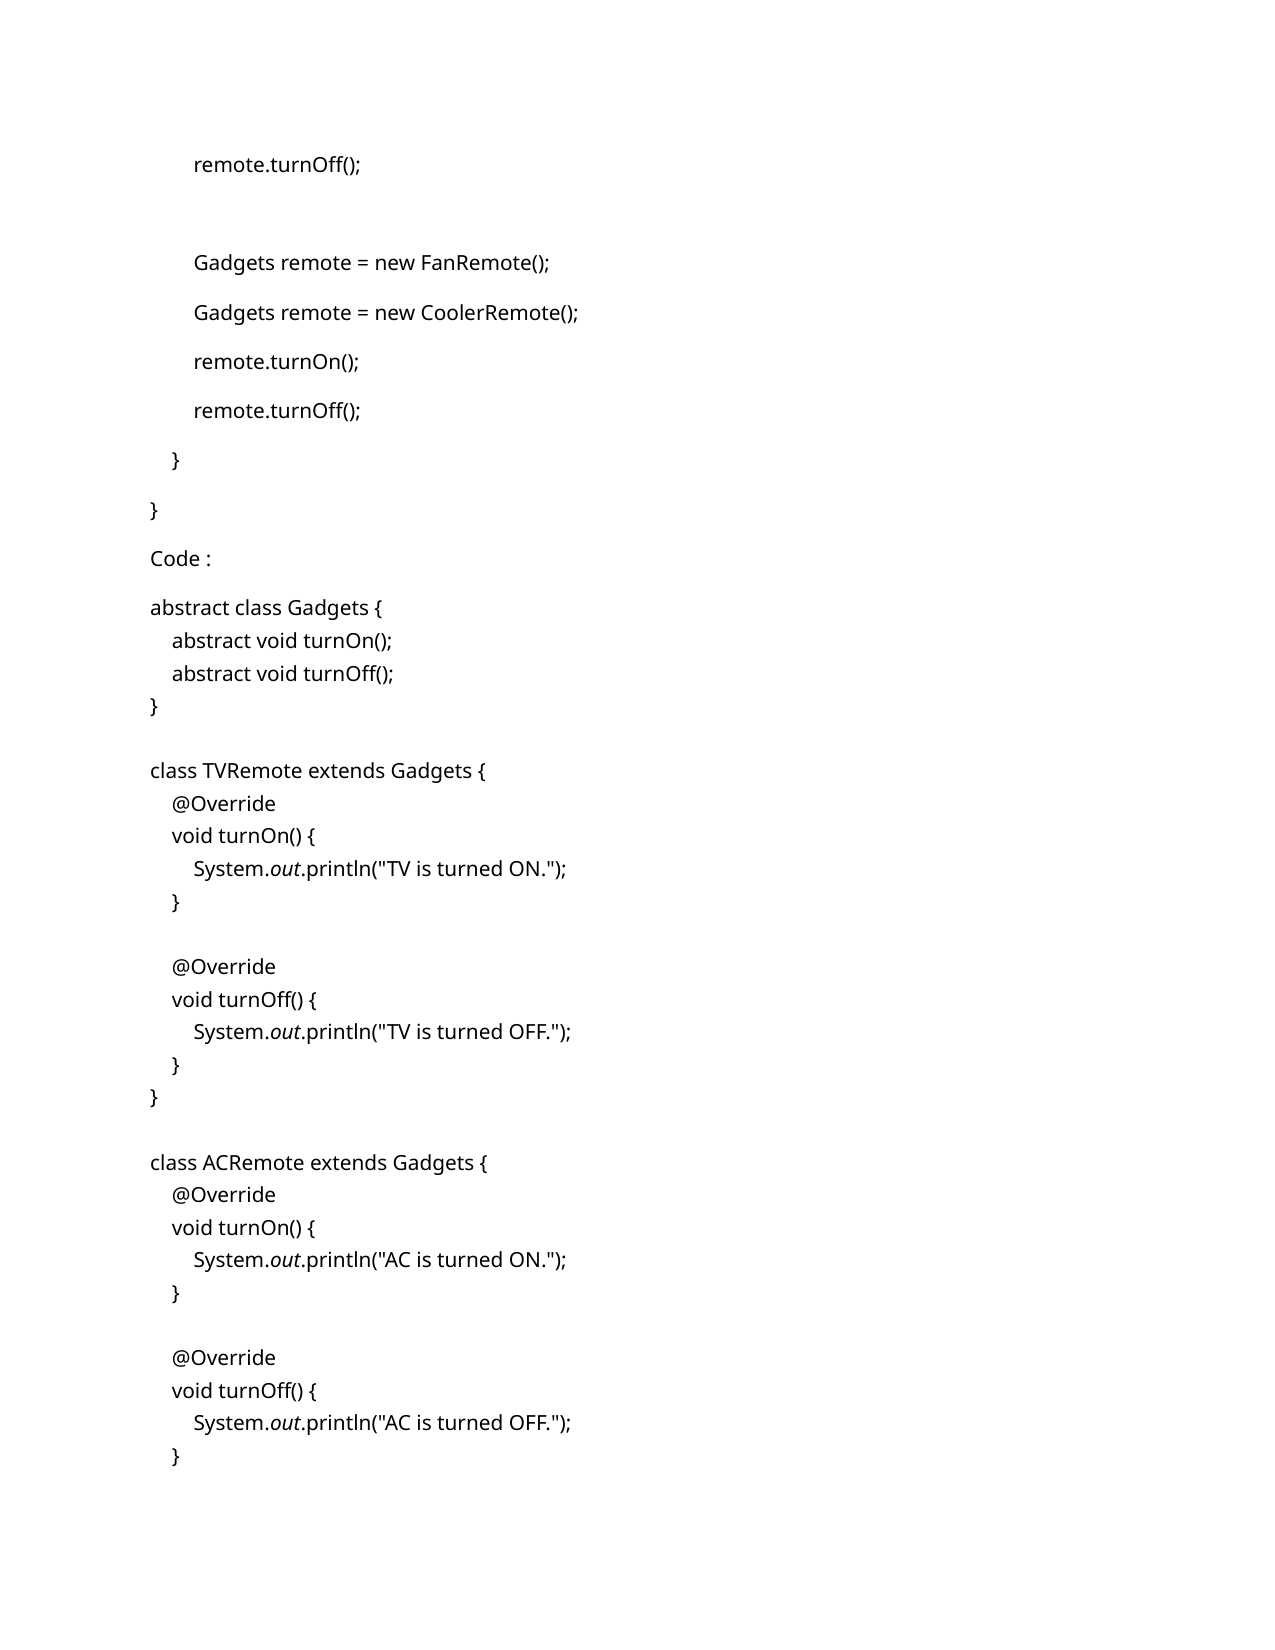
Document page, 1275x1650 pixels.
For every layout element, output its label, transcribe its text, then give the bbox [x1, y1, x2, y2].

text remote.turnOff(); [150, 396, 1125, 425]
text } [150, 495, 1125, 523]
text Code : [150, 544, 1125, 573]
text Gadgets remote = new FanRemote(); [150, 248, 1125, 277]
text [150, 593, 1125, 1469]
text remote.turnOn(); [150, 347, 1125, 376]
text } [150, 446, 1125, 474]
text Gadgets remote = new CoolerRemote(); [150, 298, 1125, 326]
text remote.turnOff(); [150, 150, 1125, 178]
